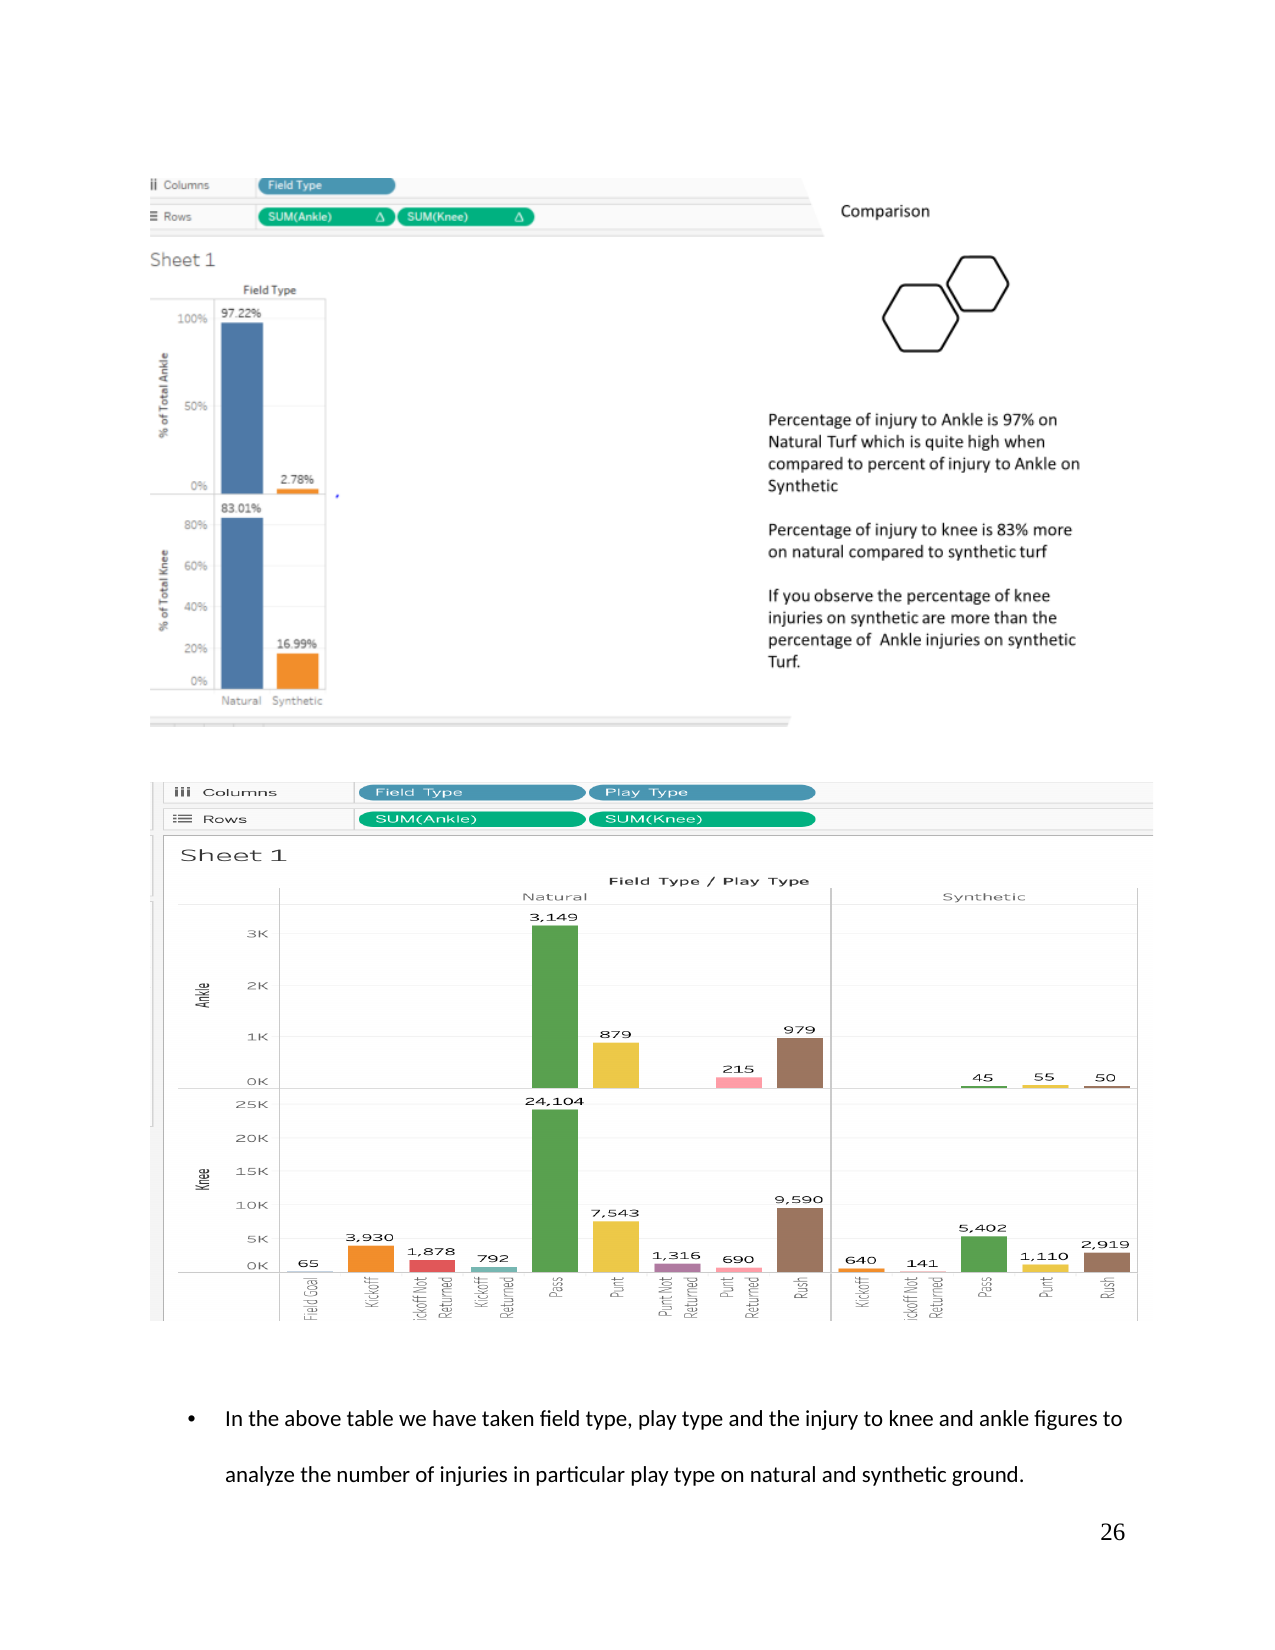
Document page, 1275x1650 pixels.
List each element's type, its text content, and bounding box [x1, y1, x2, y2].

picture [150, 782, 1154, 1321]
picture [150, 178, 1125, 727]
list In the above table we have taken field type, play type and the injury to knee and ankle figures to analyze the number of injuries in particular play type on natural and synthetic ground. [187, 1404, 1125, 1488]
